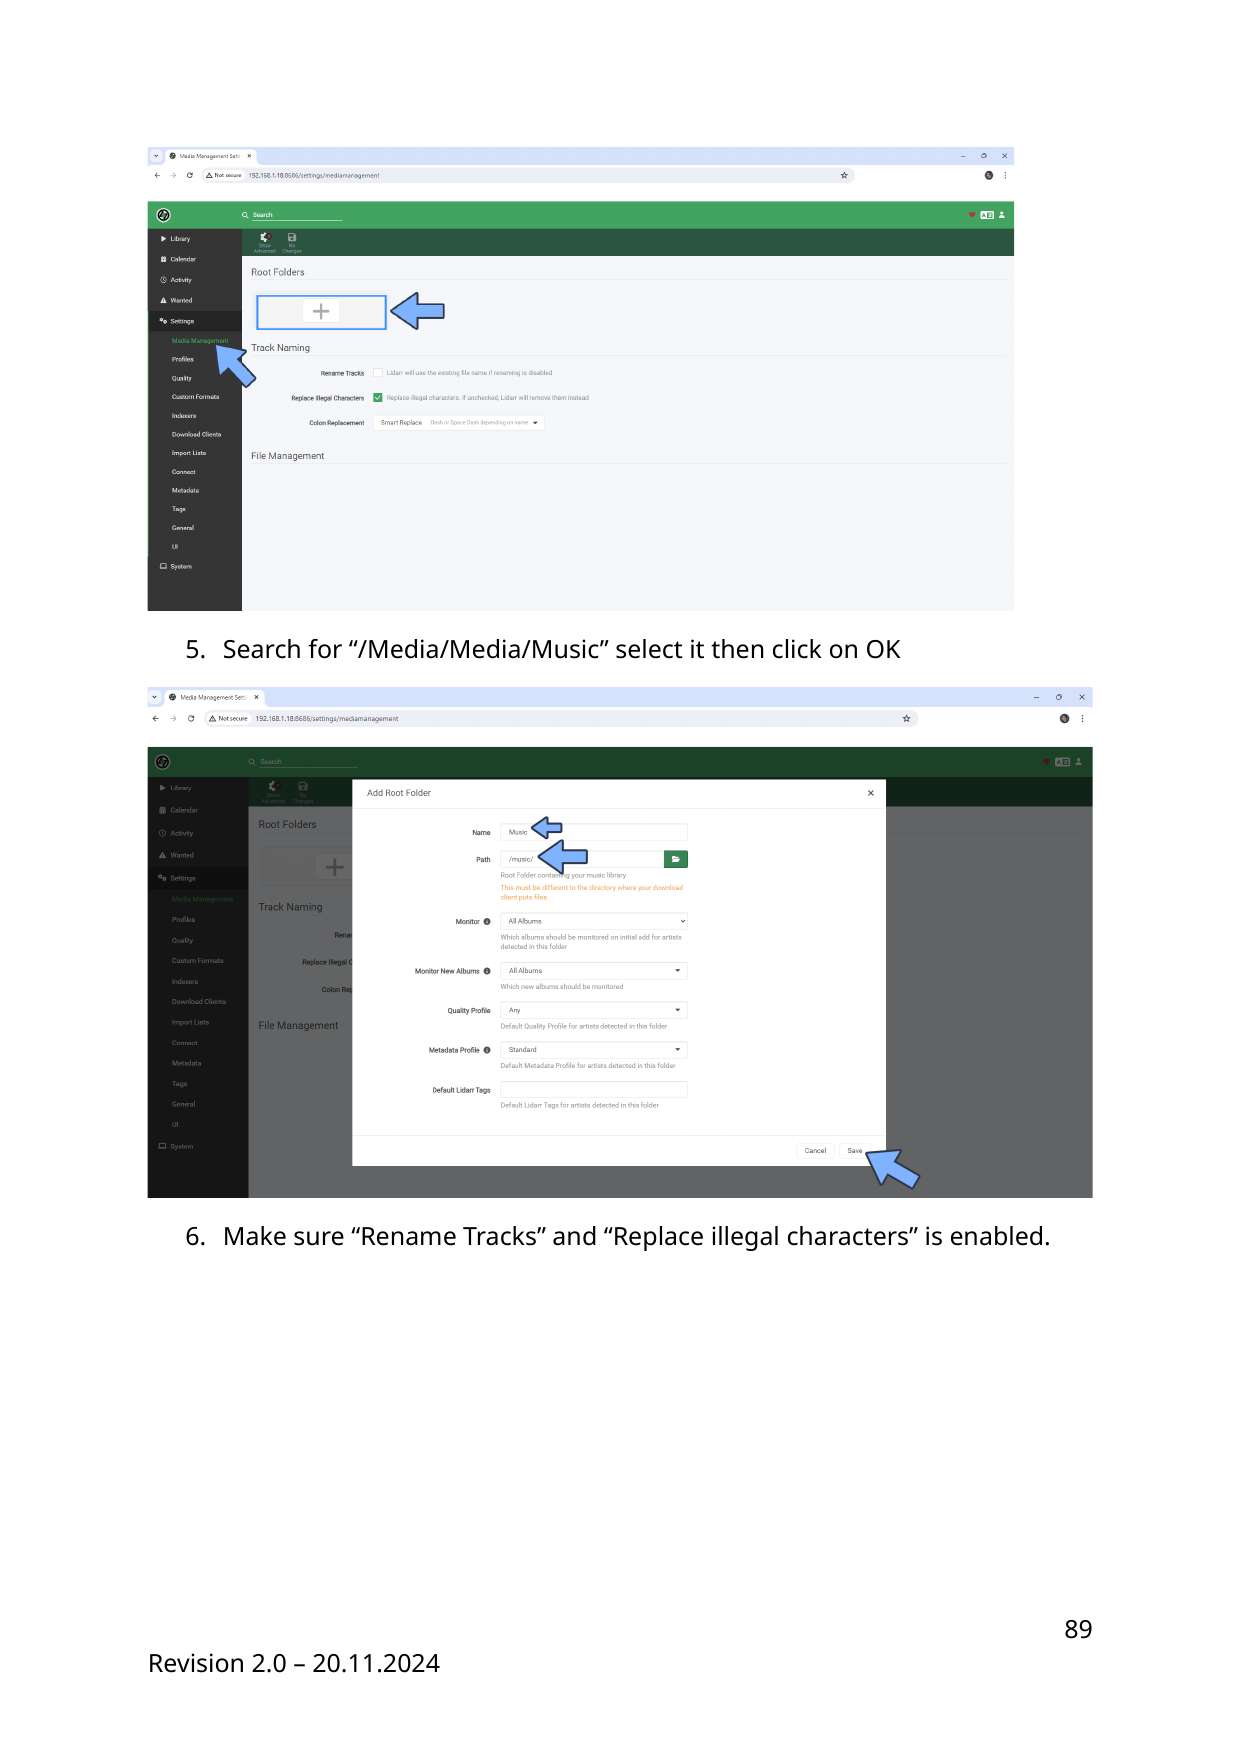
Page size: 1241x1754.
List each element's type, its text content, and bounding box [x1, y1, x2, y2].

picture [147, 687, 1093, 1198]
list Make sure “Rename Tracks” and “Replace illegal characters” is enabled. [185, 1219, 1093, 1253]
list Search for “/Media/Media/Music” select it then click on OK [185, 632, 1093, 666]
picture [147, 147, 1015, 611]
